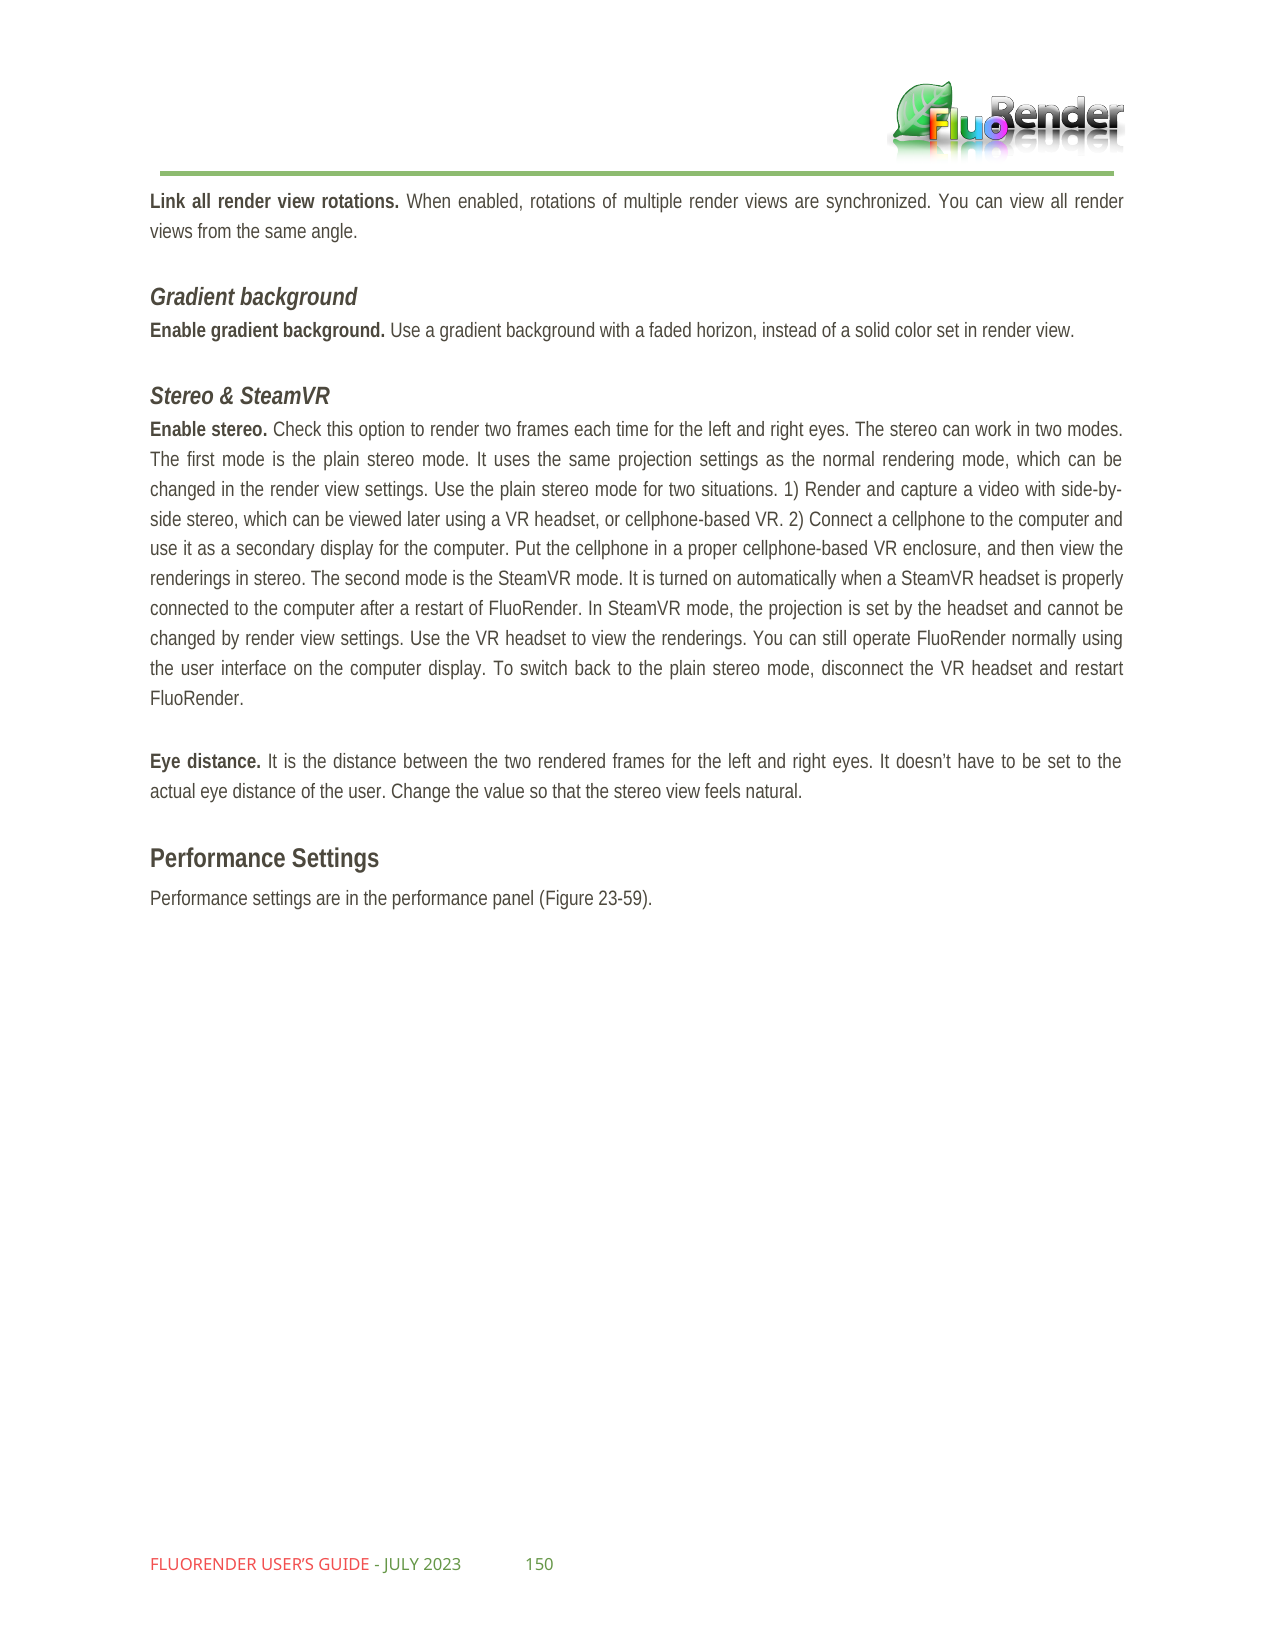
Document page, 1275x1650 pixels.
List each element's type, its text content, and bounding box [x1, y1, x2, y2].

subtitle Performance Settings [150, 842, 1125, 873]
text Eye distance. It is the distance between the two rendered frames for the left and right eyes. It doesn’t have to be set to the actual eye distance of the user. Change the value so that the stereo view feels natural. [150, 749, 1125, 803]
subtitle Stereo & SteamVR [150, 381, 1125, 410]
text Enable gradient background. Use a gradient background with a faded horizon, instead of a solid color set in render view. [150, 318, 1125, 342]
picture [887, 75, 1125, 165]
subtitle Gradient background [150, 282, 1125, 311]
text Enable stereo. Check this option to render two frames each time for the left and right eyes. The stereo can work in two modes. The first mode is the plain stereo mode. It uses the same projection settings as the normal rendering mode, which can be changed in the render view settings. Use the plain stereo mode for two situations. 1) Render and capture a video with side-by-side stereo, which can be viewed later using a VR headset, or cellphone-based VR. 2) Connect a cellphone to the computer and use it as a secondary display for the computer. Put the cellphone in a proper cellphone-based VR enclosure, and then view the renderings in stereo. The second mode is the SteamVR mode. It is turned on automatically when a SteamVR headset is properly connected to the computer after a restart of FluoRender. In SteamVR mode, the projection is set by the headset and cannot be changed by render view settings. Use the VR headset to view the renderings. You can still operate FluoRender normally using the user interface on the computer display. To switch back to the plain stereo mode, disconnect the VR headset and restart FluoRender. [150, 417, 1125, 710]
text Link all render view rotations. When enabled, rotations of multiple render views are synchronized. You can view all render views from the same angle. [150, 189, 1125, 243]
